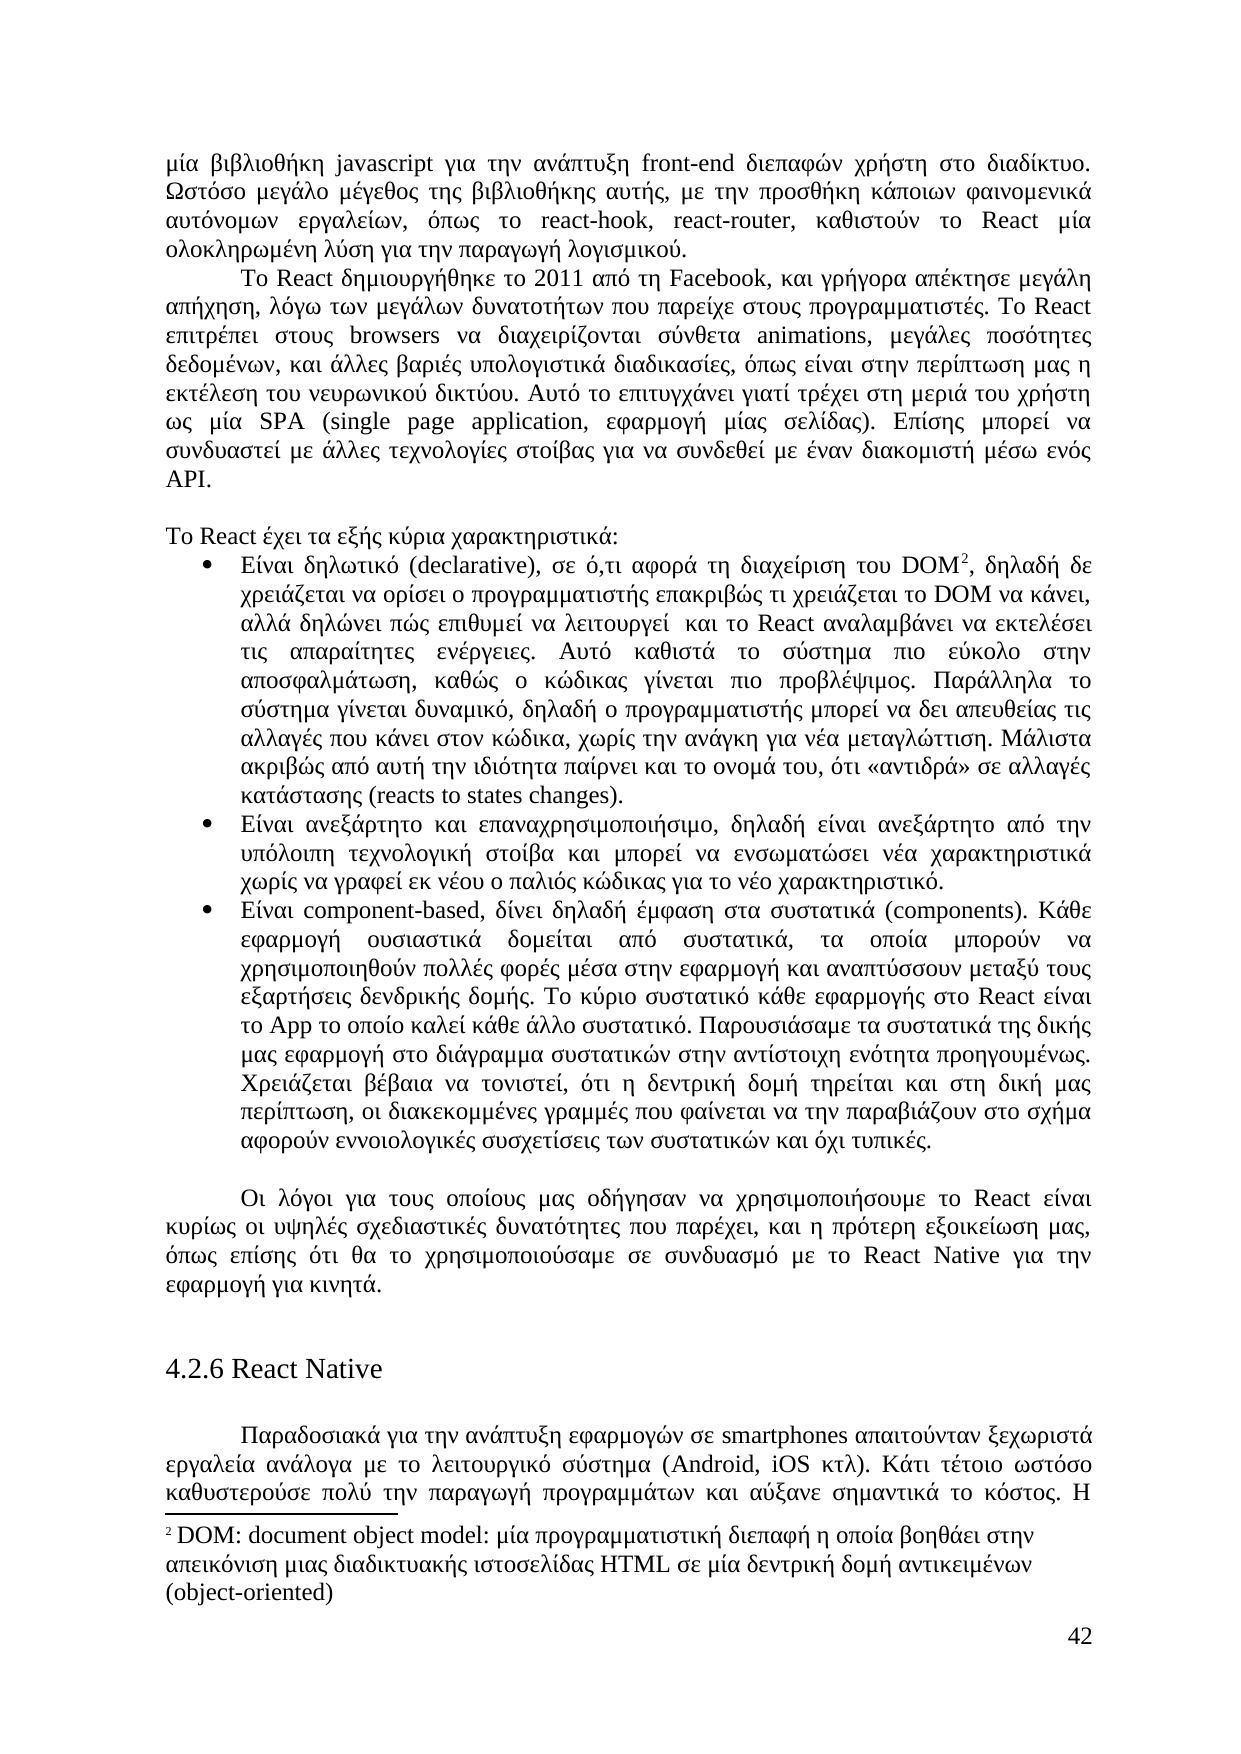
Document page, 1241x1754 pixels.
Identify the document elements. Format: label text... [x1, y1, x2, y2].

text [165, 1420, 1092, 1506]
text Το React δημιουργήθηκε το 2011 από τη Facebook, και γρήγορα απέκτησε μεγάλη απήχηση, λόγω των μεγάλων δυνατοτήτων που παρείχε στους προγραμματιστές. Το React επιτρέπει στους browsers να διαχειρίζονται σύνθετα animations, μεγάλες ποσότητες δεδομένων, και άλλες βαριές υπολογιστικά διαδικασίες, όπως είναι στην περίπτωση μας η εκτέλεση του νευρωνικού δικτύου. Αυτό το επιτυγχάνει γιατί τρέχει στη μεριά του χρήστη ως μία SPA (single page application, εφαρμογή μίας σελίδας). Επίσης μπορεί να συνδυαστεί με άλλες τεχνολογίες στοίβας για να συνδεθεί με έναν διακομιστή μέσω ενός API. [165, 263, 1092, 493]
subtitle 4.2.6 React Native [165, 1351, 1092, 1385]
list Είναι ανεξάρτητο και επαναχρησιμοποιήσιμο, δηλαδή είναι ανεξάρτητο από την υπόλοιπη τεχνολογική στοίβα και μπορεί να ενσωματώσει νέα χαρακτηριστικά χωρίς να γραφεί εκ νέου ο παλιός κώδικας για το νέο χαρακτηριστικό. [203, 809, 1092, 895]
text Οι λόγοι για τους οποίους μας οδήγησαν να χρησιμοποιήσουμε το React είναι κυρίως οι υψηλές σχεδιαστικές δυνατότητες που παρέχει, και η πρότερη εξοικείωση μας, όπως επίσης ότι θα το χρησιμοποιούσαμε σε συνδυασμό με το React Native για την εφαρμογή για κινητά. [165, 1183, 1092, 1298]
list Είναι δηλωτικό (declarative), σε ό,τι αφορά τη διαχείριση του DOM, δηλαδή δε χρειάζεται να ορίσει ο προγραμματιστής επακριβώς τι χρειάζεται το DOM να κάνει, αλλά δηλώνει πώς επιθυμεί να λειτουργεί και το React αναλαμβάνει να εκτελέσει τις απαραίτητες ενέργειες. Αυτό καθιστά το σύστημα πιο εύκολο στην αποσφαλμάτωση, καθώς ο κώδικας γίνεται πιο προβλέψιμος. Παράλληλα το σύστημα γίνεται δυναμικό, δηλαδή ο προγραμματιστής μπορεί να δει απευθείας τις αλλαγές που κάνει στον κώδικα, χωρίς την ανάγκη για νέα μεταγλώττιση. Μάλιστα ακριβώς από αυτή την ιδιότητα παίρνει και το ονομά του, ότι «αντιδρά» σε αλλαγές κατάστασης (reacts to states changes). [203, 550, 1092, 809]
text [165, 148, 1092, 263]
list Είναι component-based, δίνει δηλαδή έμφαση στα συστατικά (components). Κάθε εφαρμογή ουσιαστικά δομείται από συστατικά, τα οποία μπορούν να χρησιμοποιηθούν πολλές φορές μέσα στην εφαρμογή και αναπτύσσουν μεταξύ τους εξαρτήσεις δενδρικής δομής. Το κύριο συστατικό κάθε εφαρμογής στο React είναι το App το οποίο καλεί κάθε άλλο συστατικό. Παρουσιάσαμε τα συστατικά της δικής μας εφαρμογή στο διάγραμμα συστατικών στην αντίστοιχη ενότητα προηγουμένως. Χρειάζεται βέβαια να τονιστεί, ότι η δεντρική δομή τηρείται και στη δική μας περίπτωση, οι διακεκομμένες γραμμές που φαίνεται να την παραβιάζουν στο σχήμα αφορούν εννοιολογικές συσχετίσεις των συστατικών και όχι τυπικές. [203, 895, 1092, 1154]
text Το React έχει τα εξής κύρια χαρακτηριστικά: [165, 521, 1092, 550]
